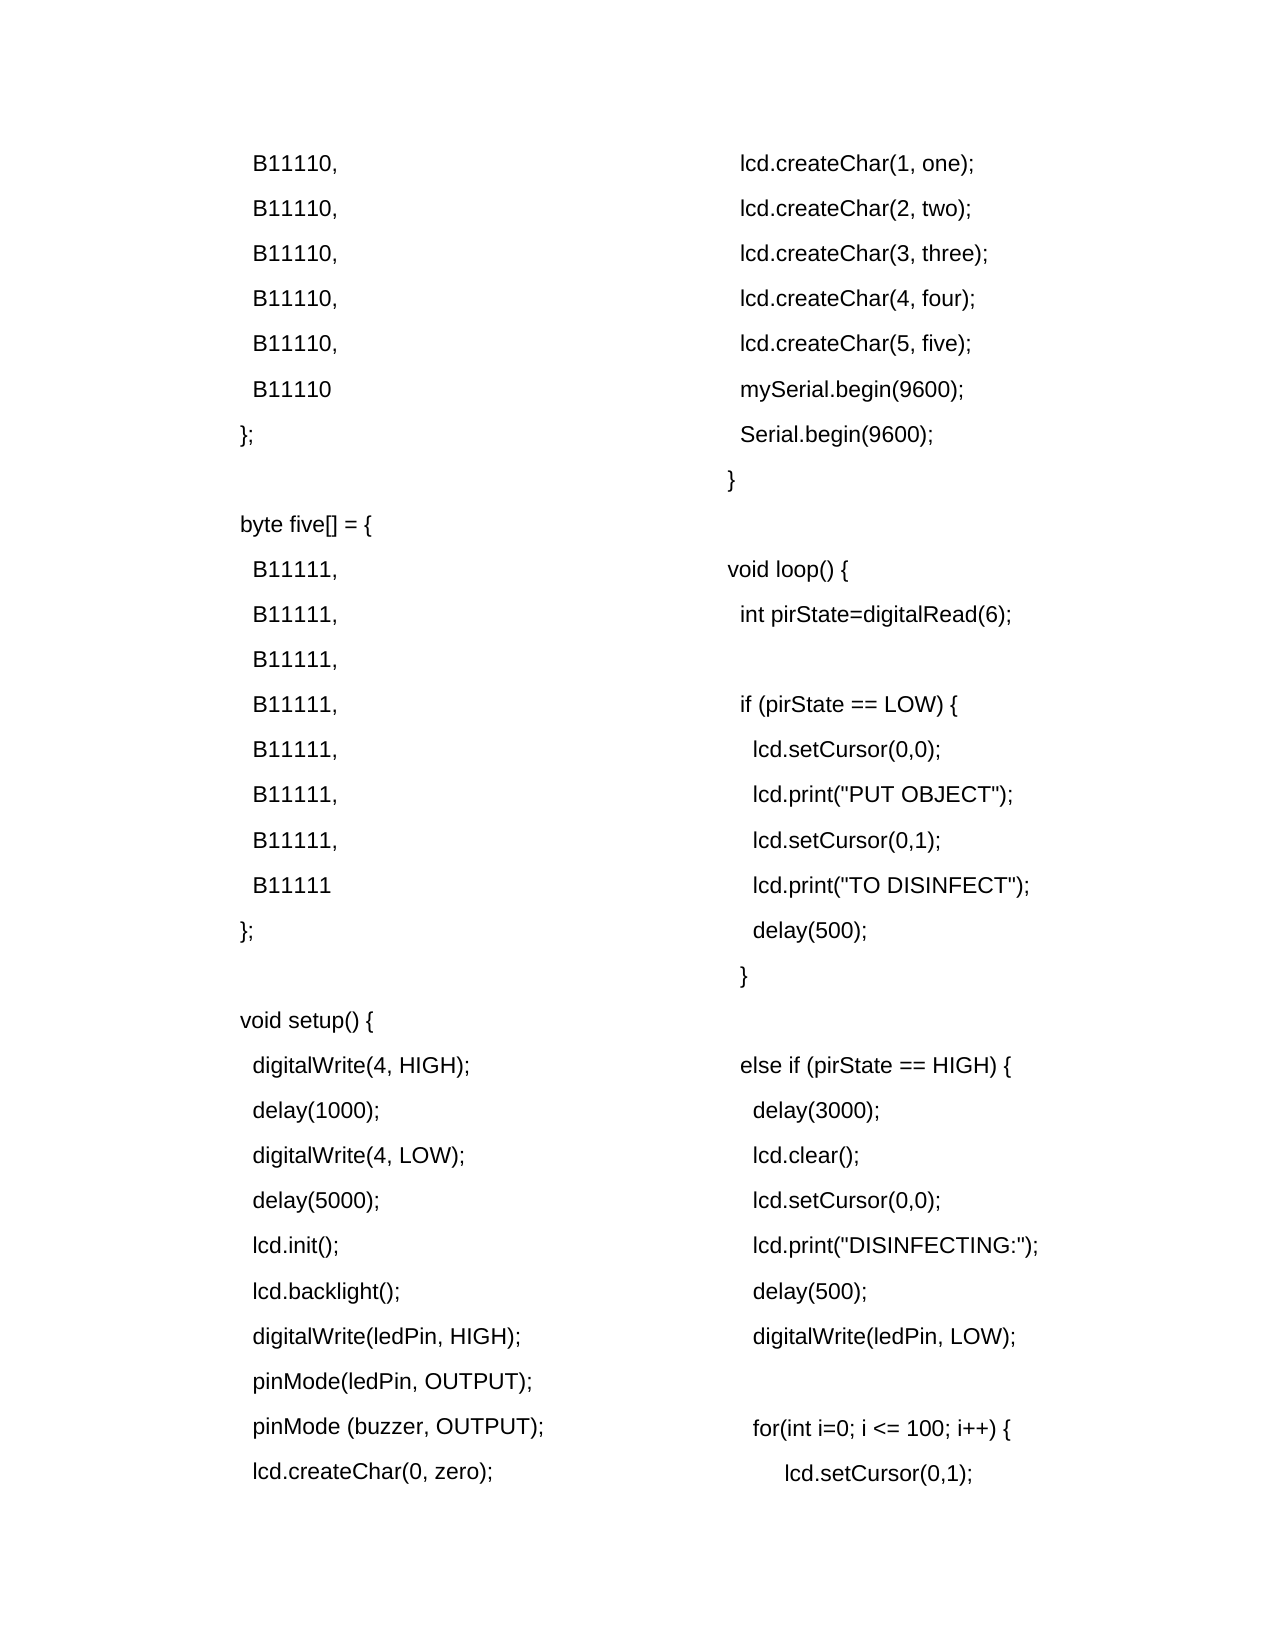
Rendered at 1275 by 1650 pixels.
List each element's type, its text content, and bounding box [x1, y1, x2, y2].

text } [727, 466, 1125, 492]
text B11111, [240, 556, 637, 582]
text B11110, [240, 240, 637, 267]
text pinMode(ledPin, OUTPUT); [240, 1368, 637, 1394]
text digitalWrite(4, LOW); [240, 1142, 637, 1169]
text B11110, [240, 285, 637, 312]
text void setup() { [240, 1007, 637, 1033]
text B11110 [240, 376, 637, 402]
text void loop() { [727, 556, 1125, 582]
text lcd.createChar(1, one); [727, 150, 1125, 176]
text B11111, [240, 827, 637, 853]
text byte five[] = { [240, 511, 637, 537]
text mySerial.begin(9600); [727, 376, 1125, 402]
text B11111, [240, 691, 637, 718]
text digitalWrite(ledPin, HIGH); [240, 1323, 637, 1349]
text if (pirState == LOW) { [727, 691, 1125, 718]
text lcd.setCursor(0,0); [727, 1187, 1125, 1214]
text delay(1000); [240, 1097, 637, 1123]
text lcd.setCursor(0,1); [727, 827, 1125, 853]
text lcd.print("TO DISINFECT"); [727, 872, 1125, 898]
text lcd.createChar(4, four); [727, 285, 1125, 312]
text lcd.createChar(3, three); [727, 240, 1125, 267]
text } [727, 962, 1125, 988]
text B11111, [240, 736, 637, 763]
text lcd.backlight(); [240, 1278, 637, 1304]
text }; [240, 421, 637, 447]
text B11111, [240, 601, 637, 627]
text delay(5000); [240, 1187, 637, 1214]
text Serial.begin(9600); [727, 421, 1125, 447]
text else if (pirState == HIGH) { [727, 1052, 1125, 1078]
text lcd.createChar(2, two); [727, 195, 1125, 221]
text lcd.print("DISINFECTING:"); [727, 1232, 1125, 1259]
text lcd.clear(); [727, 1142, 1125, 1169]
text B11110, [240, 150, 637, 176]
text lcd.createChar(5, five); [727, 330, 1125, 357]
text delay(500); [727, 1278, 1125, 1304]
text B11111, [240, 781, 637, 808]
text delay(3000); [727, 1097, 1125, 1123]
text lcd.init(); [240, 1232, 637, 1259]
text lcd.setCursor(0,0); [727, 736, 1125, 763]
text lcd.print("PUT OBJECT"); [727, 781, 1125, 808]
text B11111, [240, 646, 637, 672]
text int pirState=digitalRead(6); [727, 601, 1125, 627]
text B11111 [240, 872, 637, 898]
text B11110, [240, 330, 637, 357]
text for(int i=0; i <= 100; i++) { [727, 1415, 1125, 1441]
text lcd.createChar(0, zero); [240, 1458, 637, 1484]
text }; [240, 917, 637, 943]
text digitalWrite(4, HIGH); [240, 1052, 637, 1078]
text B11110, [240, 195, 637, 221]
text lcd.setCursor(0,1); [727, 1460, 1125, 1486]
text digitalWrite(ledPin, LOW); [727, 1323, 1125, 1349]
text pinMode (buzzer, OUTPUT); [240, 1413, 637, 1439]
text delay(500); [727, 917, 1125, 943]
